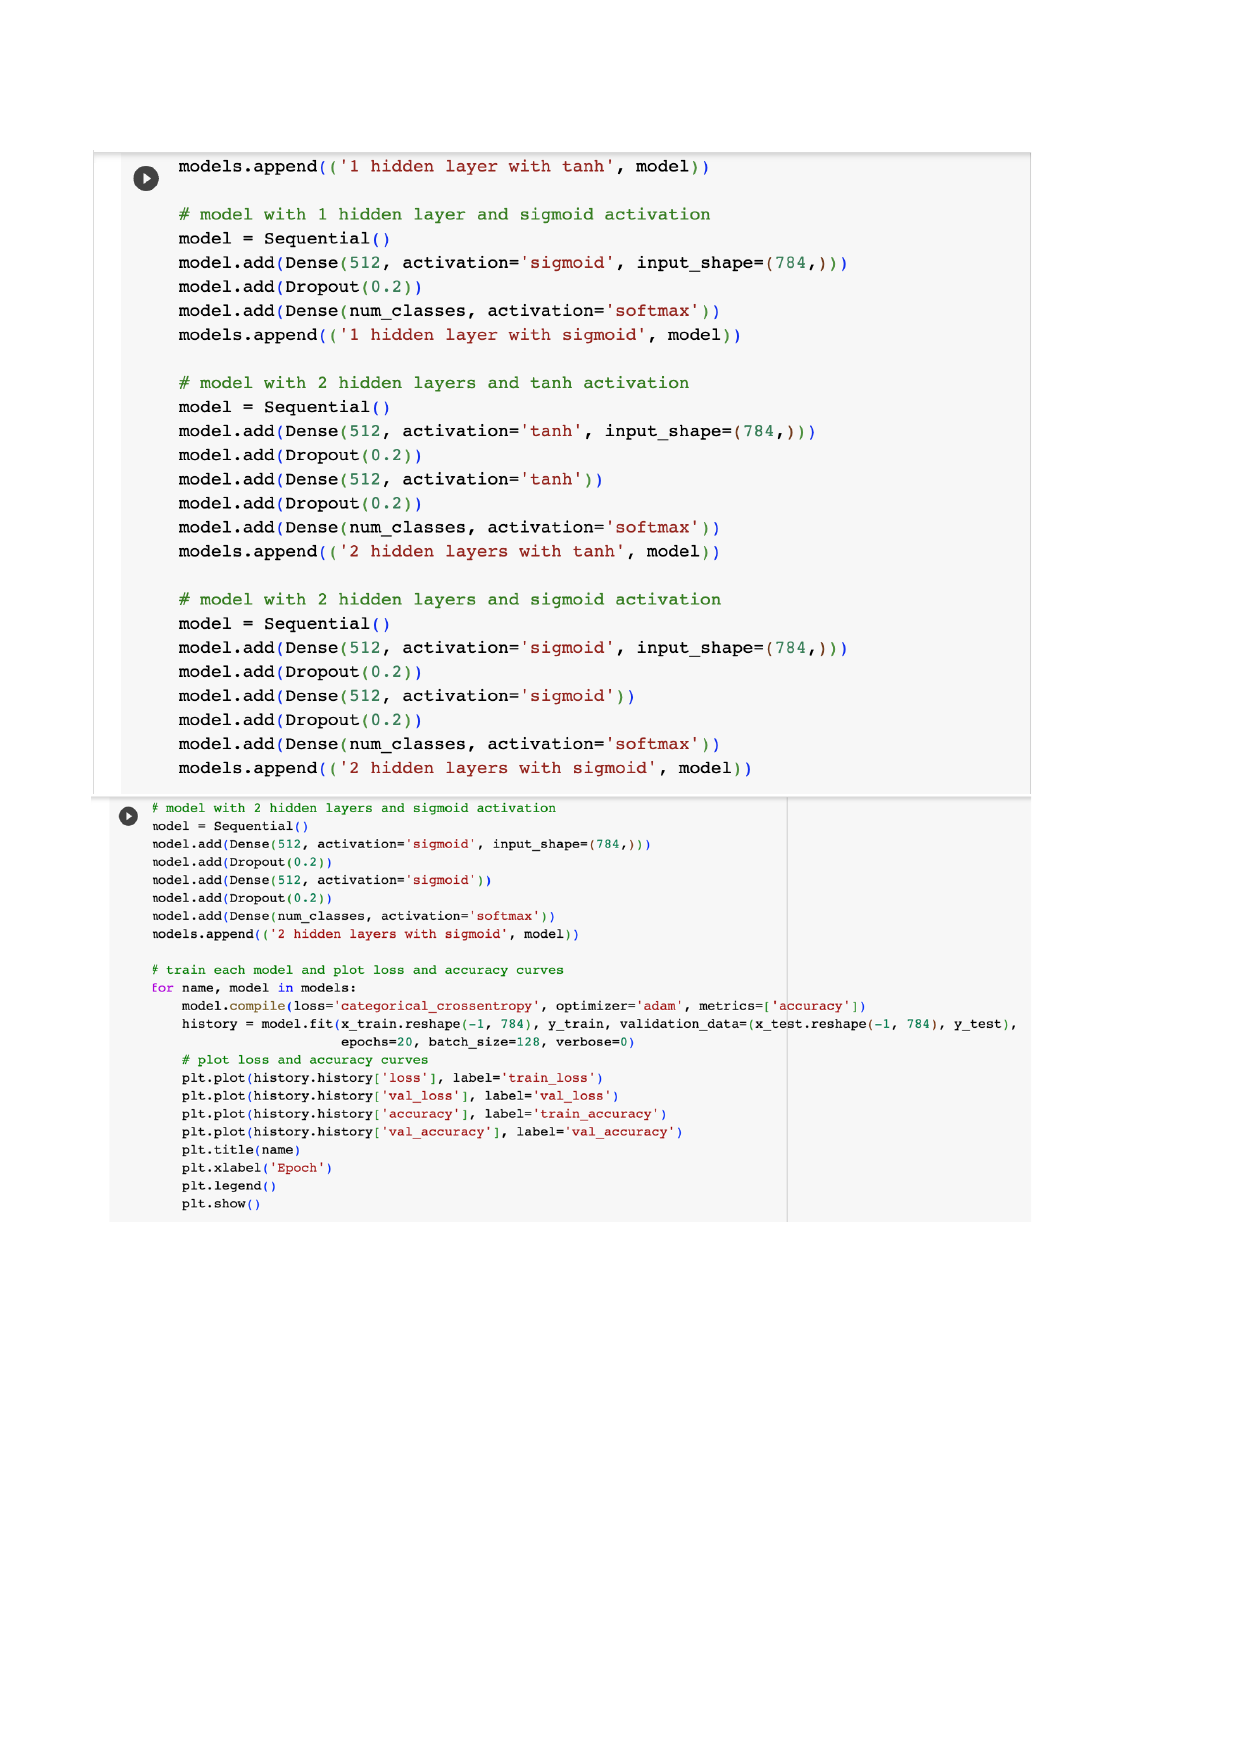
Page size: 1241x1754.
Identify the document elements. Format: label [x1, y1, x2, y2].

picture [91, 150, 1032, 1222]
